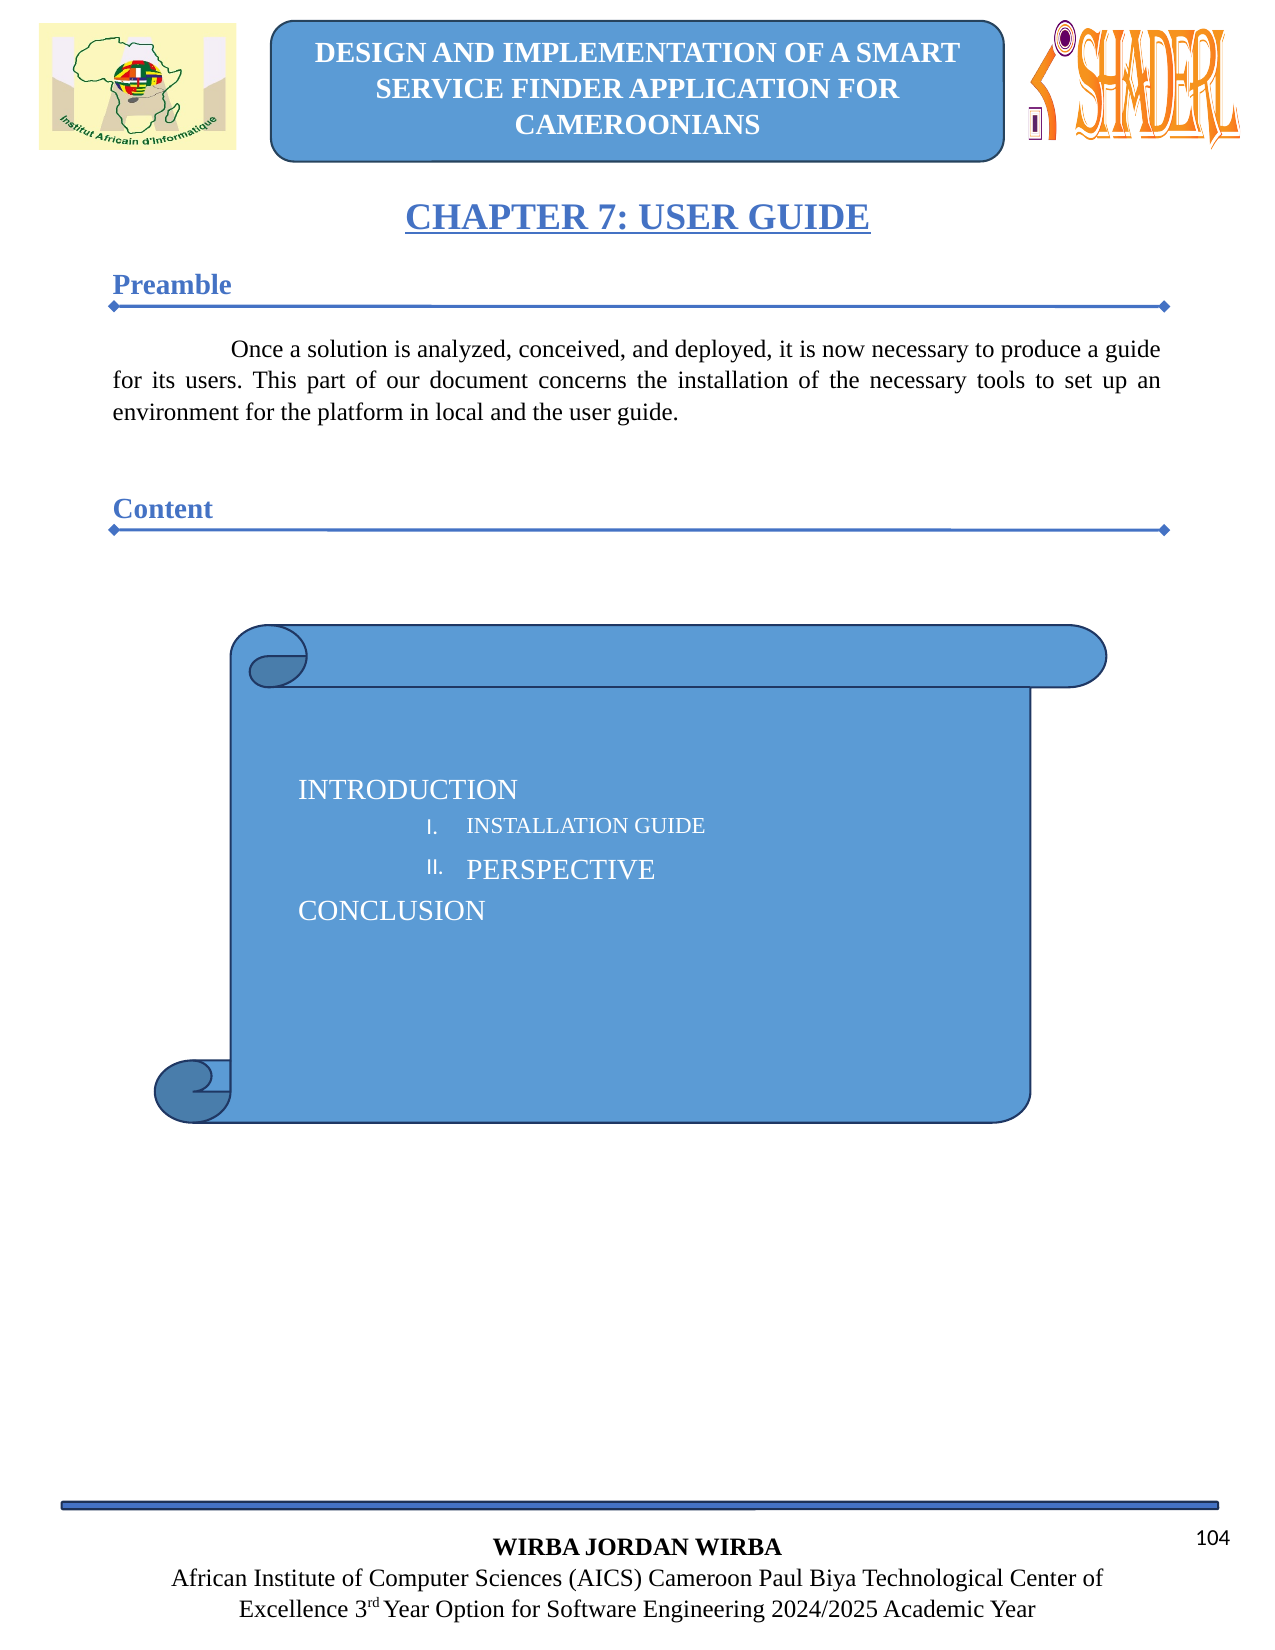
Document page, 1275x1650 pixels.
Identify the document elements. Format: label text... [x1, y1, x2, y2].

text Once a solution is analyzed, conceived, and deployed, it is now necessary to produce a guide for its users. This part of our document concerns the installation of the necessary tools to set up an environment for the platform in local and the user guide. [112, 334, 1162, 425]
picture [38, 23, 237, 150]
subtitle CHAPTER 7: USER GUIDE [112, 194, 1162, 238]
picture [1028, 20, 1241, 150]
text Content [112, 491, 1162, 525]
text Preamble [112, 267, 1162, 301]
